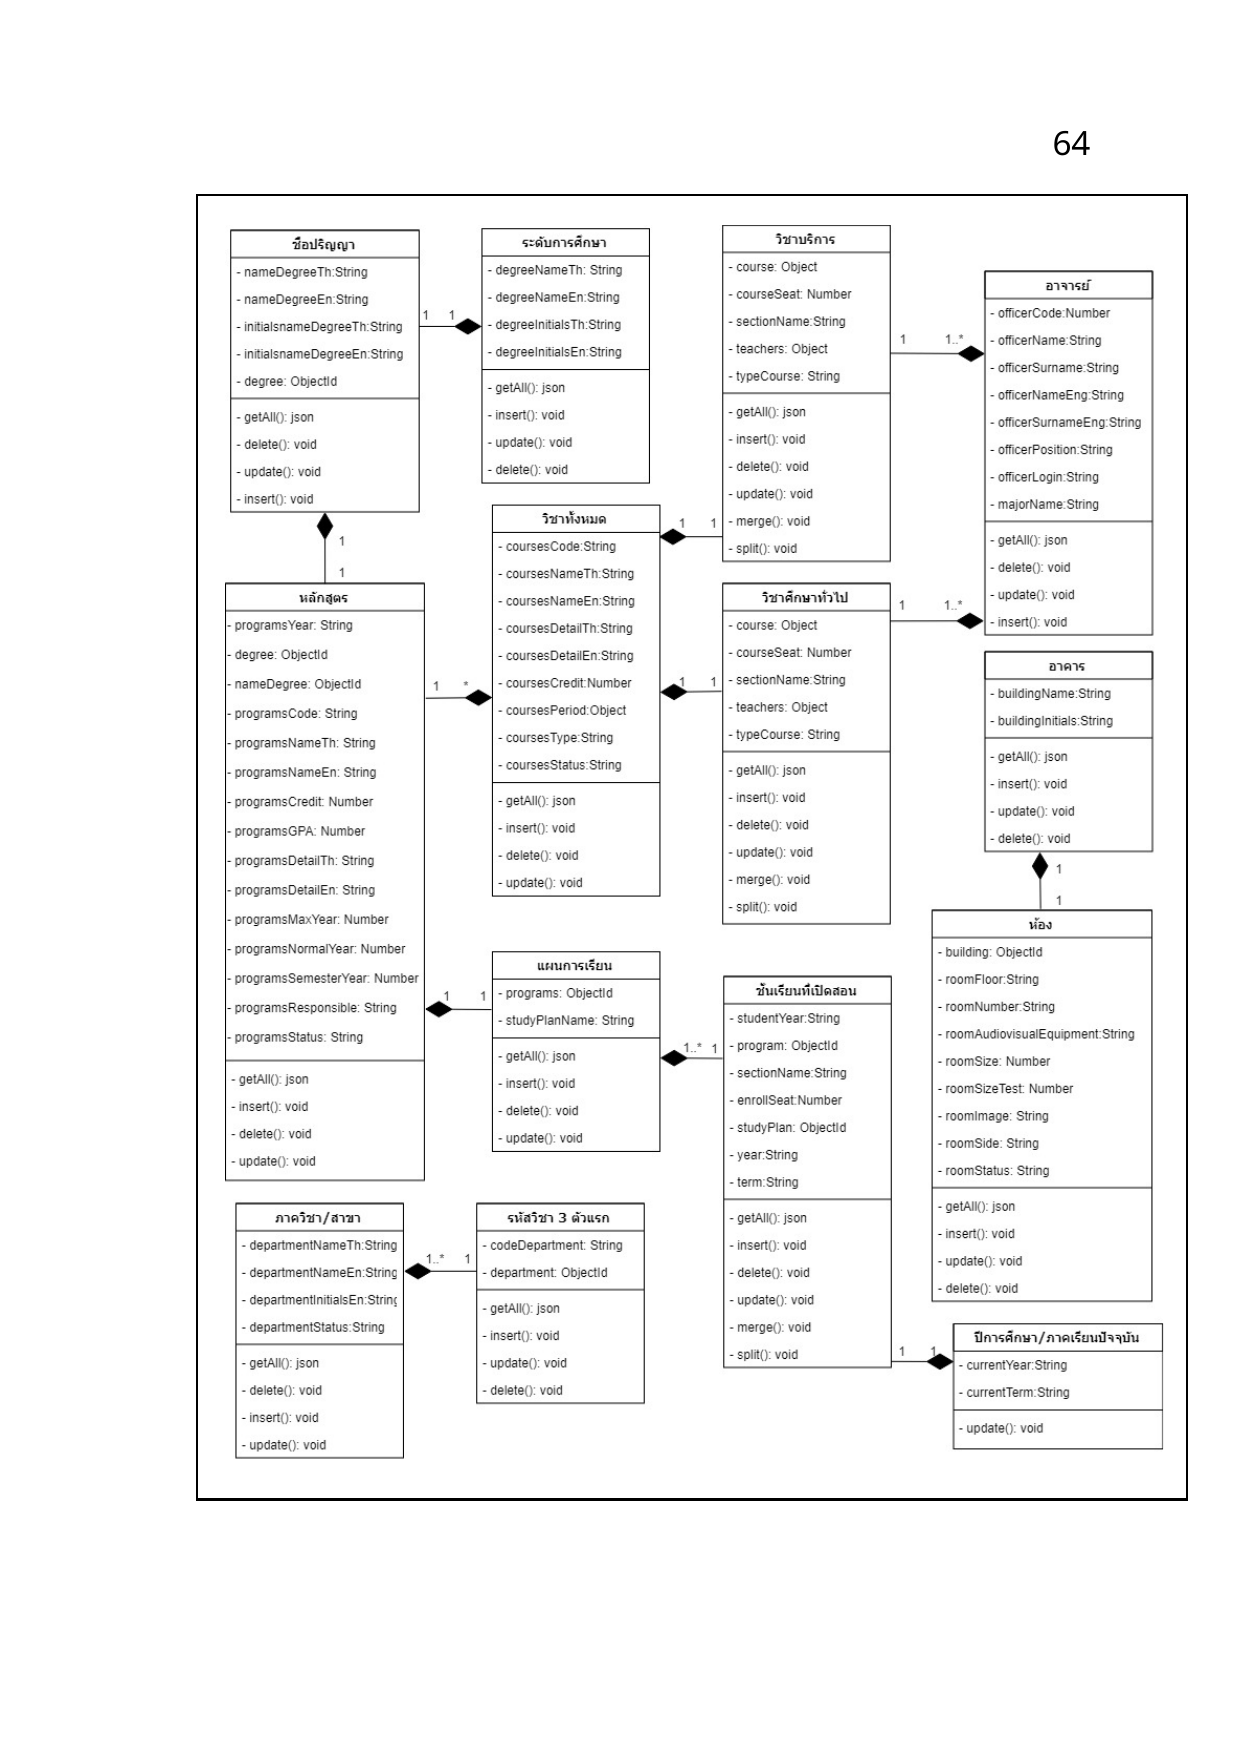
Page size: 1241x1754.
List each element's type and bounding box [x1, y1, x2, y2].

picture [225, 225, 1164, 1461]
